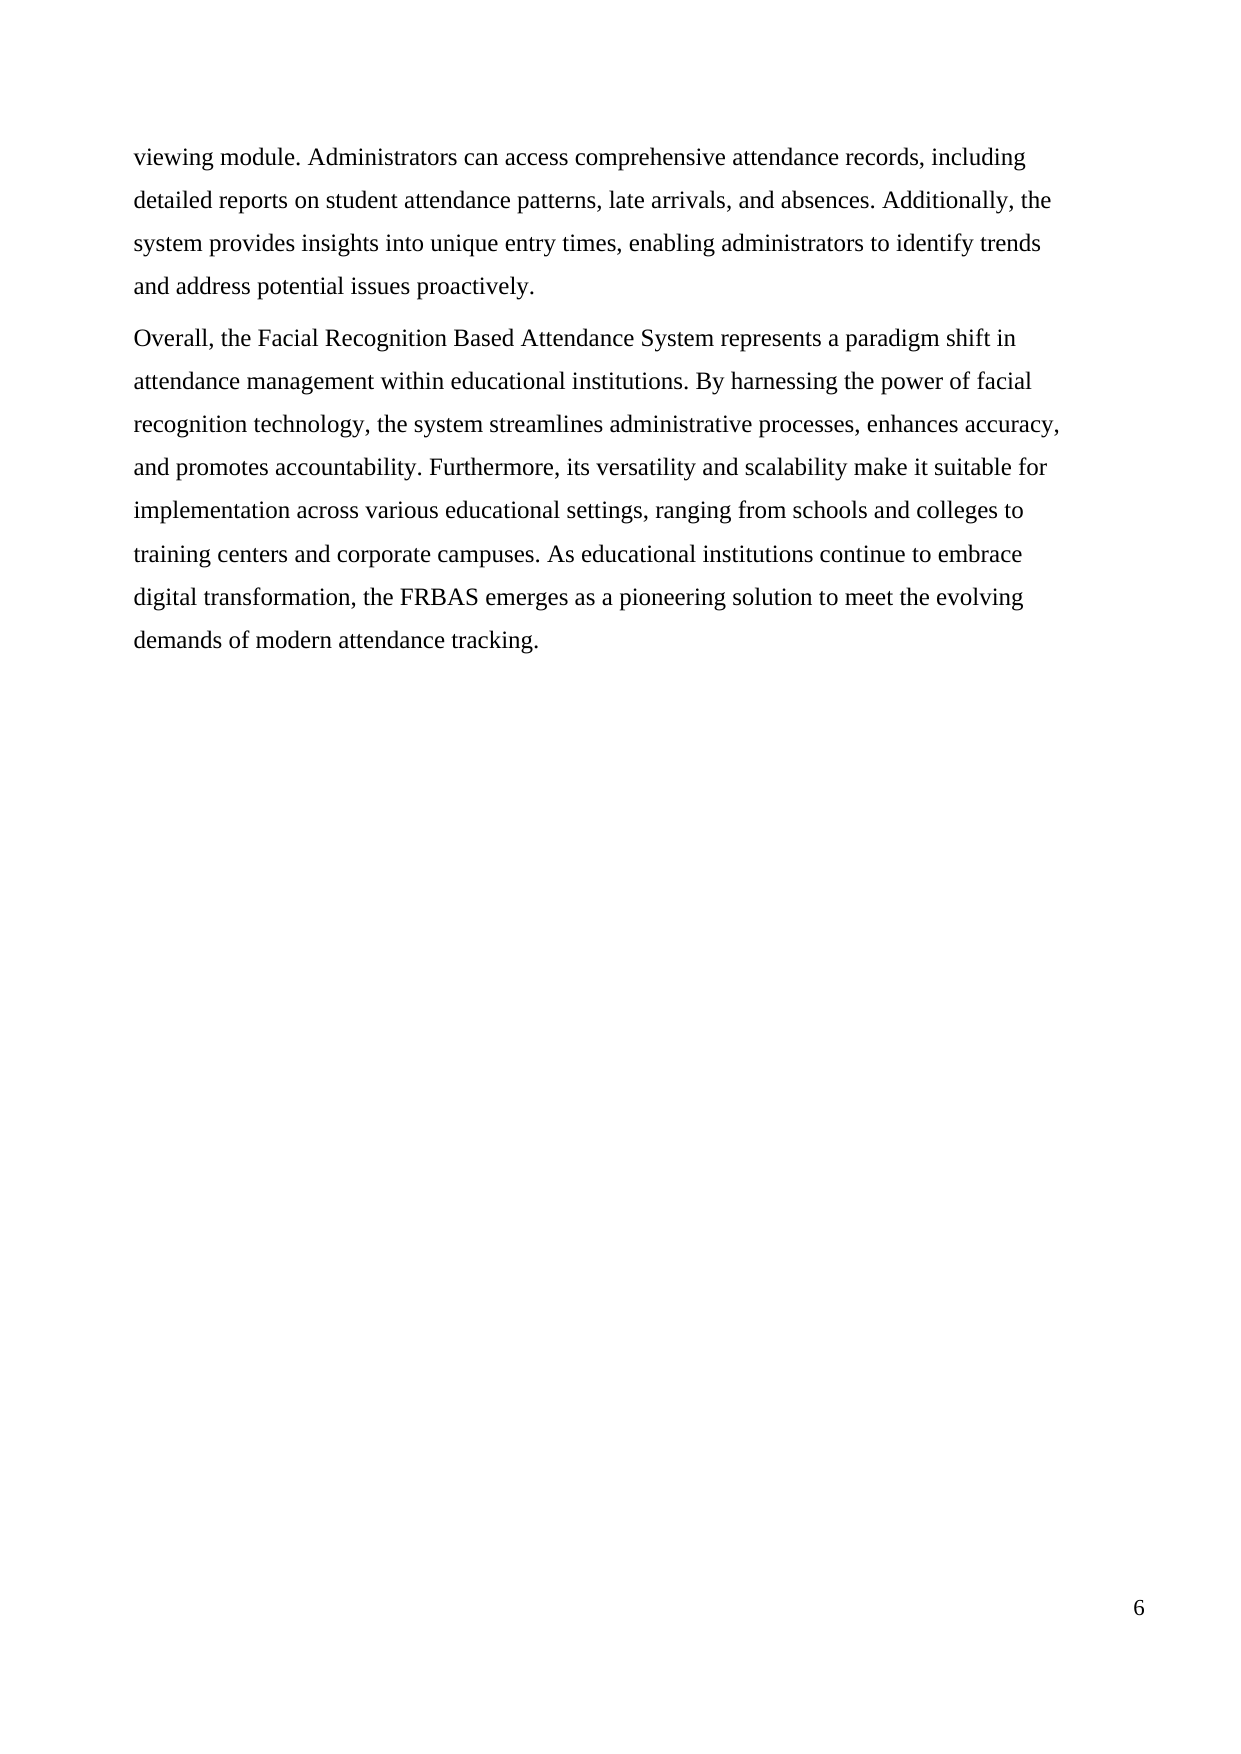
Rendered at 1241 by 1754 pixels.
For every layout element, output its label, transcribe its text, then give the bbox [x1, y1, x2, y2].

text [133, 142, 1081, 300]
text Overall, the Facial Recognition Based Attendance System represents a paradigm shift in attendance management within educational institutions. By harnessing the power of facial recognition technology, the system streamlines administrative processes, enhances accuracy, and promotes accountability. Furthermore, its versatility and scalability make it suitable for implementation across various educational settings, ranging from schools and colleges to training centers and corporate campuses. As educational institutions continue to embrace digital transformation, the FRBAS emerges as a pioneering solution to meet the evolving demands of modern attendance tracking. [133, 323, 1081, 654]
